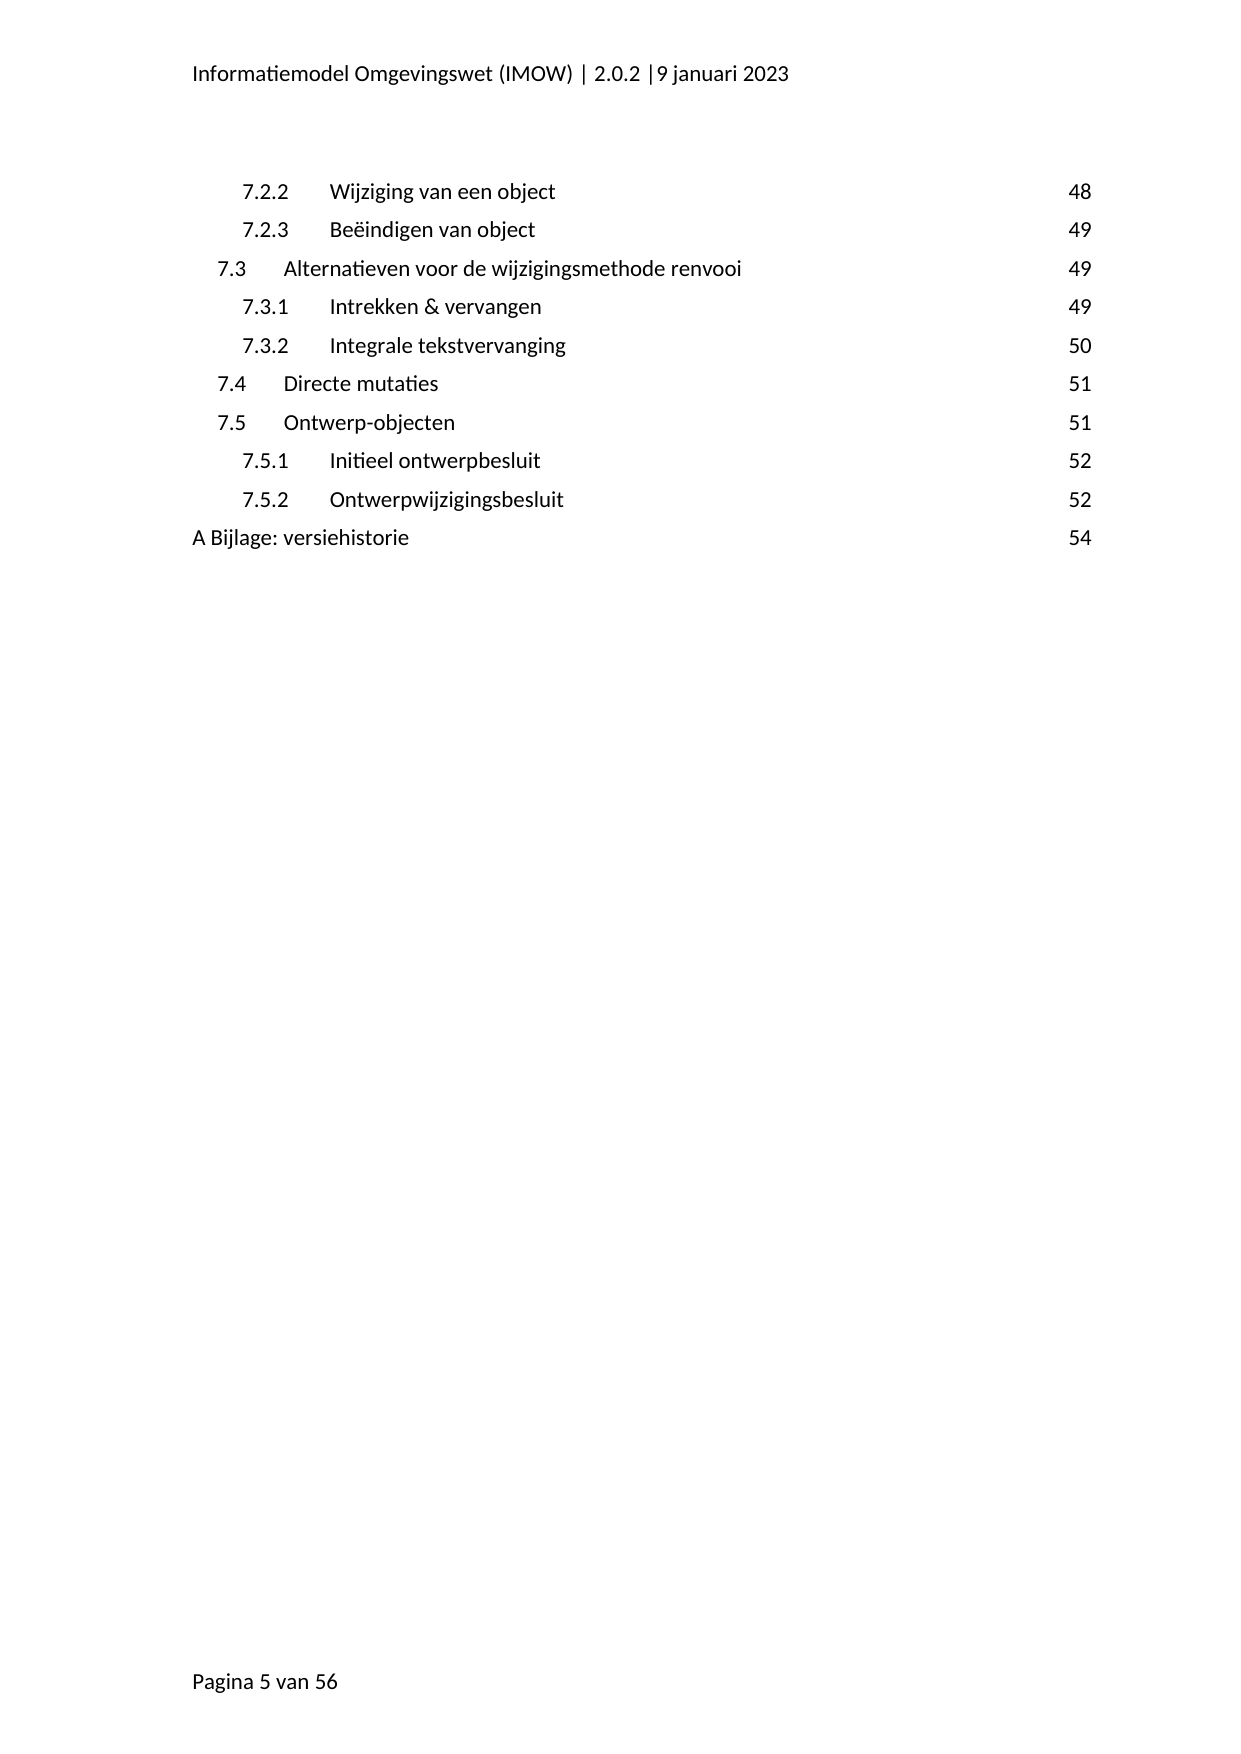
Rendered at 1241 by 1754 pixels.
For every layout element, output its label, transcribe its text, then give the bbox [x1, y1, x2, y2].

text 7.3 Alternatieven voor de wijzigingsmethode renvooi 49 [217, 254, 1092, 282]
text 7.5.2 Ontwerpwijzigingsbesluit 52 [242, 485, 1092, 513]
text 7.5.1 Initieel ontwerpbesluit 52 [242, 446, 1092, 474]
text 7.3.2 Integrale tekstvervanging 50 [242, 331, 1092, 359]
text A Bijlage: versiehistorie 54 [192, 523, 1092, 551]
text 7.2.2 Wijziging van een object 48 [242, 177, 1092, 205]
text 7.2.3 Beëindigen van object 49 [242, 216, 1092, 244]
text 7.3.1 Intrekken & vervangen 49 [242, 292, 1092, 321]
text 7.4 Directe mutaties 51 [217, 369, 1092, 397]
text 7.5 Ontwerp-objecten 51 [217, 408, 1092, 436]
